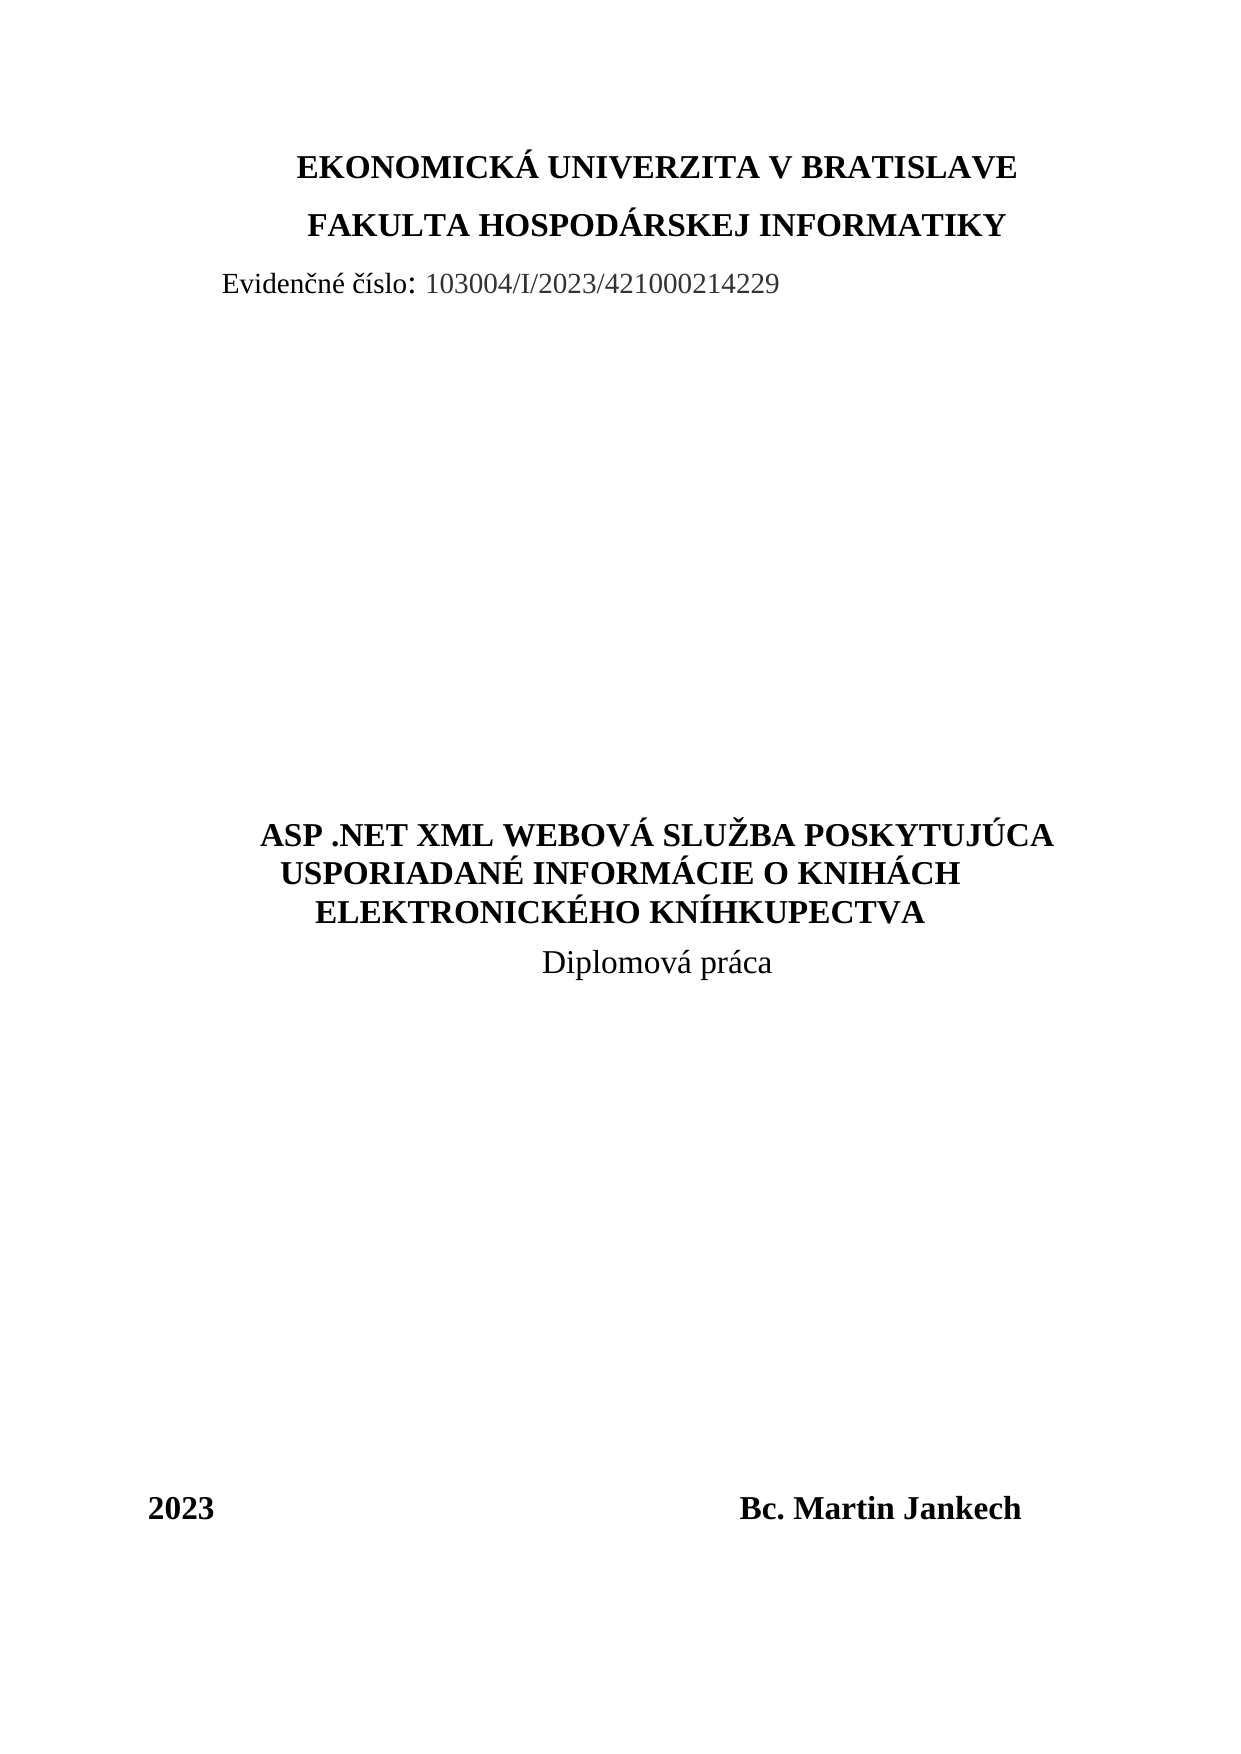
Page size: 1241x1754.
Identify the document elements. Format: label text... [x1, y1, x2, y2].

text EKONOMICKÁ UNIVERZITA V BRATISLAVE [148, 148, 1092, 186]
text Diplomová práca [148, 943, 1092, 981]
text 2023 Bc. Martin Jankech [148, 1488, 1092, 1527]
text Evidenčné číslo: 103004/I/2023/421000214229 [148, 263, 1092, 301]
text FAKULTA Hospodárskej informatiky [148, 205, 1092, 243]
text ASP .NET XML WEBOVÁ SLUŽBA POSKYTUJÚCA USPORIADANÉ INFORMÁCIE O KNIHÁCH ELEKTRONICKÉHO KNÍHKUPECTVA [148, 815, 1092, 930]
